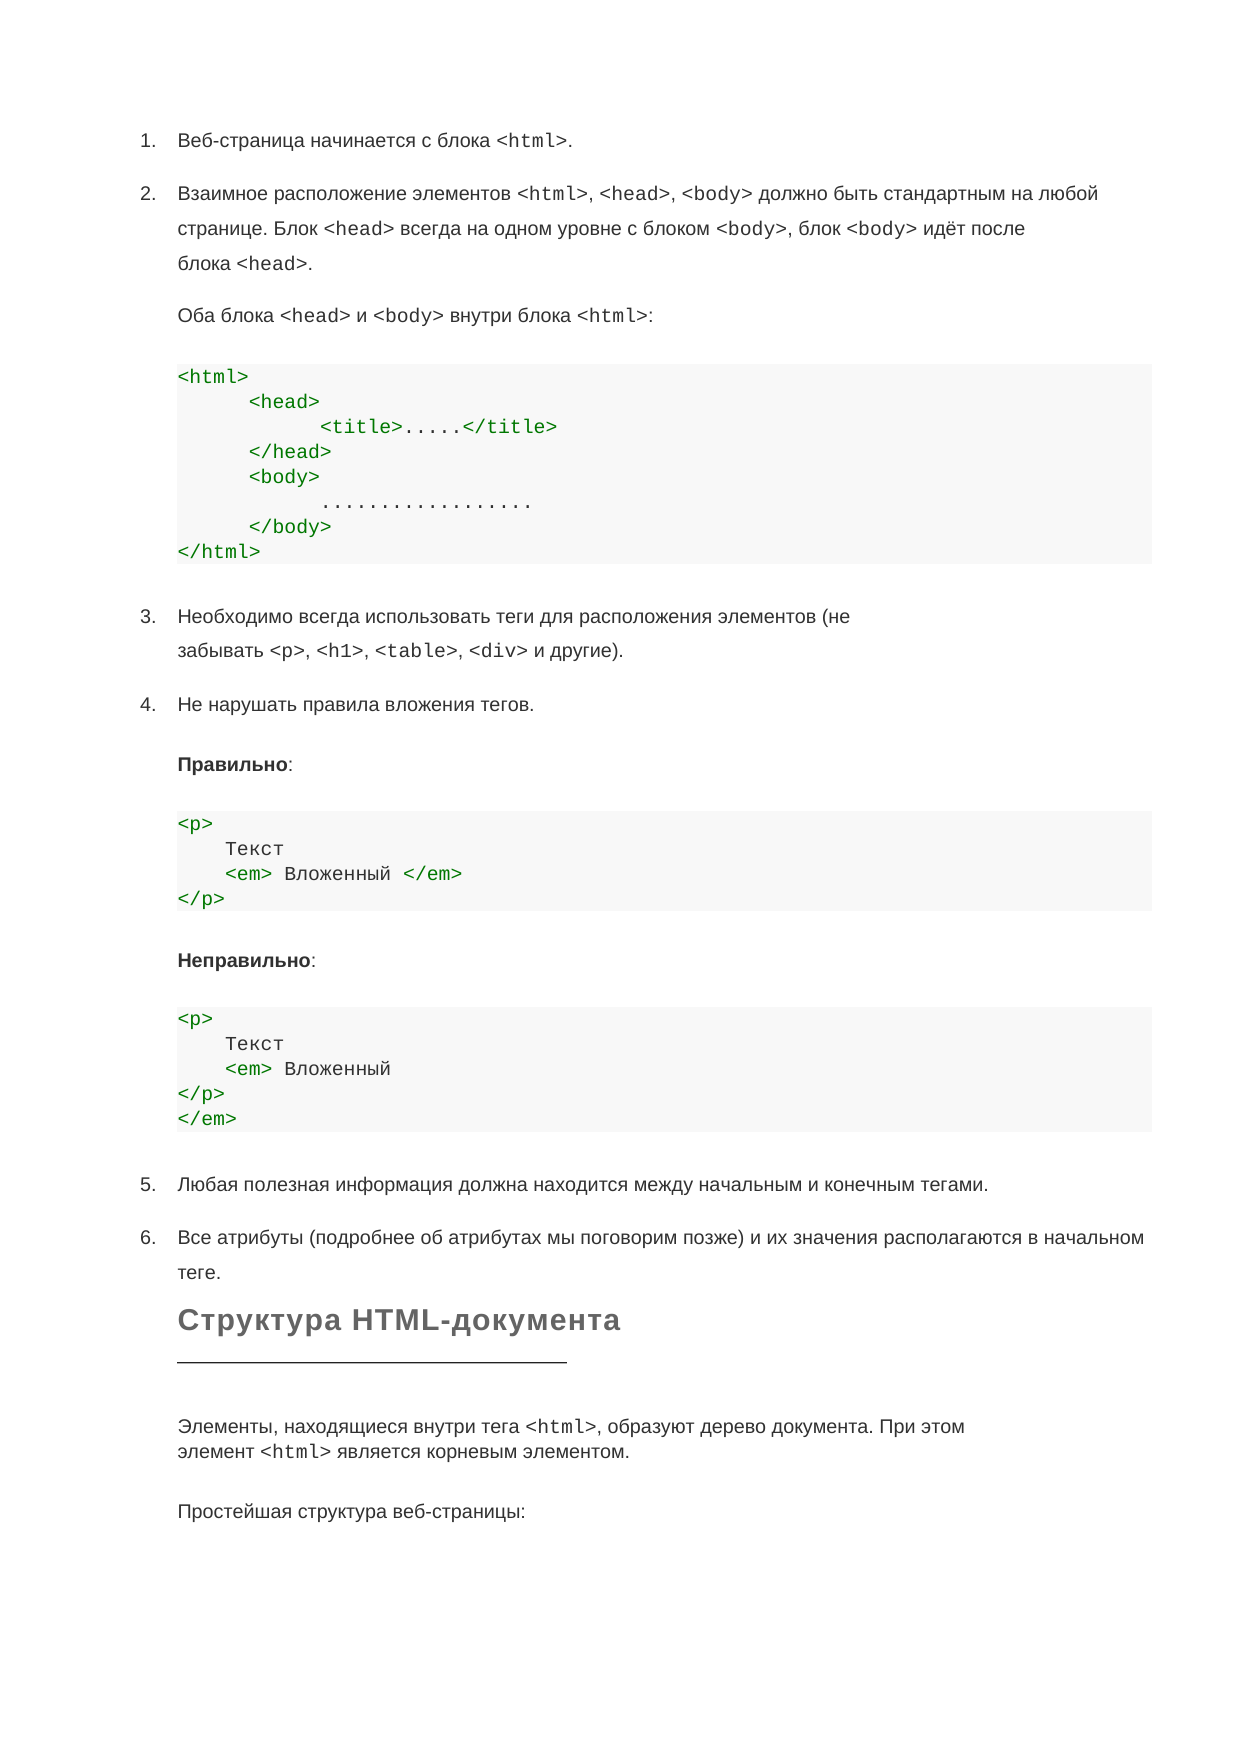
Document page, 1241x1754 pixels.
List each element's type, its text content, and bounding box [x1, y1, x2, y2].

text Простейшая структура веб-страницы: [177, 1499, 1152, 1522]
text </p> [177, 1082, 1152, 1107]
list Любая полезная информация должна находится между начальным и конечным тегами. [140, 1161, 1152, 1196]
text <body> [177, 464, 1152, 489]
text <p> [177, 1007, 1152, 1032]
list Веб-страница начинается с блока <html>. [140, 118, 1152, 153]
text <html> [177, 364, 1152, 389]
list Все атрибуты (подробнее об атрибутах мы поговорим позже) и их значения располагаются в начальном теге. [140, 1213, 1152, 1283]
list Необходимо всегда использовать теги для расположения элементов (не забывать <p>, <h1>, <table>, <div> и другие). [140, 593, 1152, 663]
text Правильно: [177, 741, 1152, 776]
text </html> [177, 539, 1152, 564]
text .................. [177, 489, 1152, 514]
text <p> [177, 811, 1152, 836]
text <title>.....</title> [177, 414, 1152, 439]
text <head> [177, 389, 1152, 414]
text </head> [177, 439, 1152, 464]
text </p> [177, 886, 1152, 911]
list Не нарушать правила вложения тегов. [140, 681, 1152, 716]
text Структура HTML-документа [177, 1302, 1152, 1337]
text Элементы, находящиеся внутри тега <html>, образуют дерево документа. При этом элемент <html> является корневым элементом. [177, 1415, 1152, 1464]
text <em> Вложенный [177, 1057, 1152, 1082]
text Оба блока <head> и <body> внутри блока <html>: [177, 293, 1152, 328]
text Текст [177, 1032, 1152, 1057]
text </body> [177, 514, 1152, 539]
text <em> Вложенный </em> [177, 861, 1152, 886]
text Текст [177, 836, 1152, 861]
text Неправильно: [177, 936, 1152, 971]
text </em> [177, 1107, 1152, 1132]
list Взаимное расположение элементов <html>, <head>, <body> должно быть стандартным на любой странице. Блок <head> всегда на одном уровне с блоком <body>, блок <body> идёт после блока <head>. [140, 171, 1152, 276]
